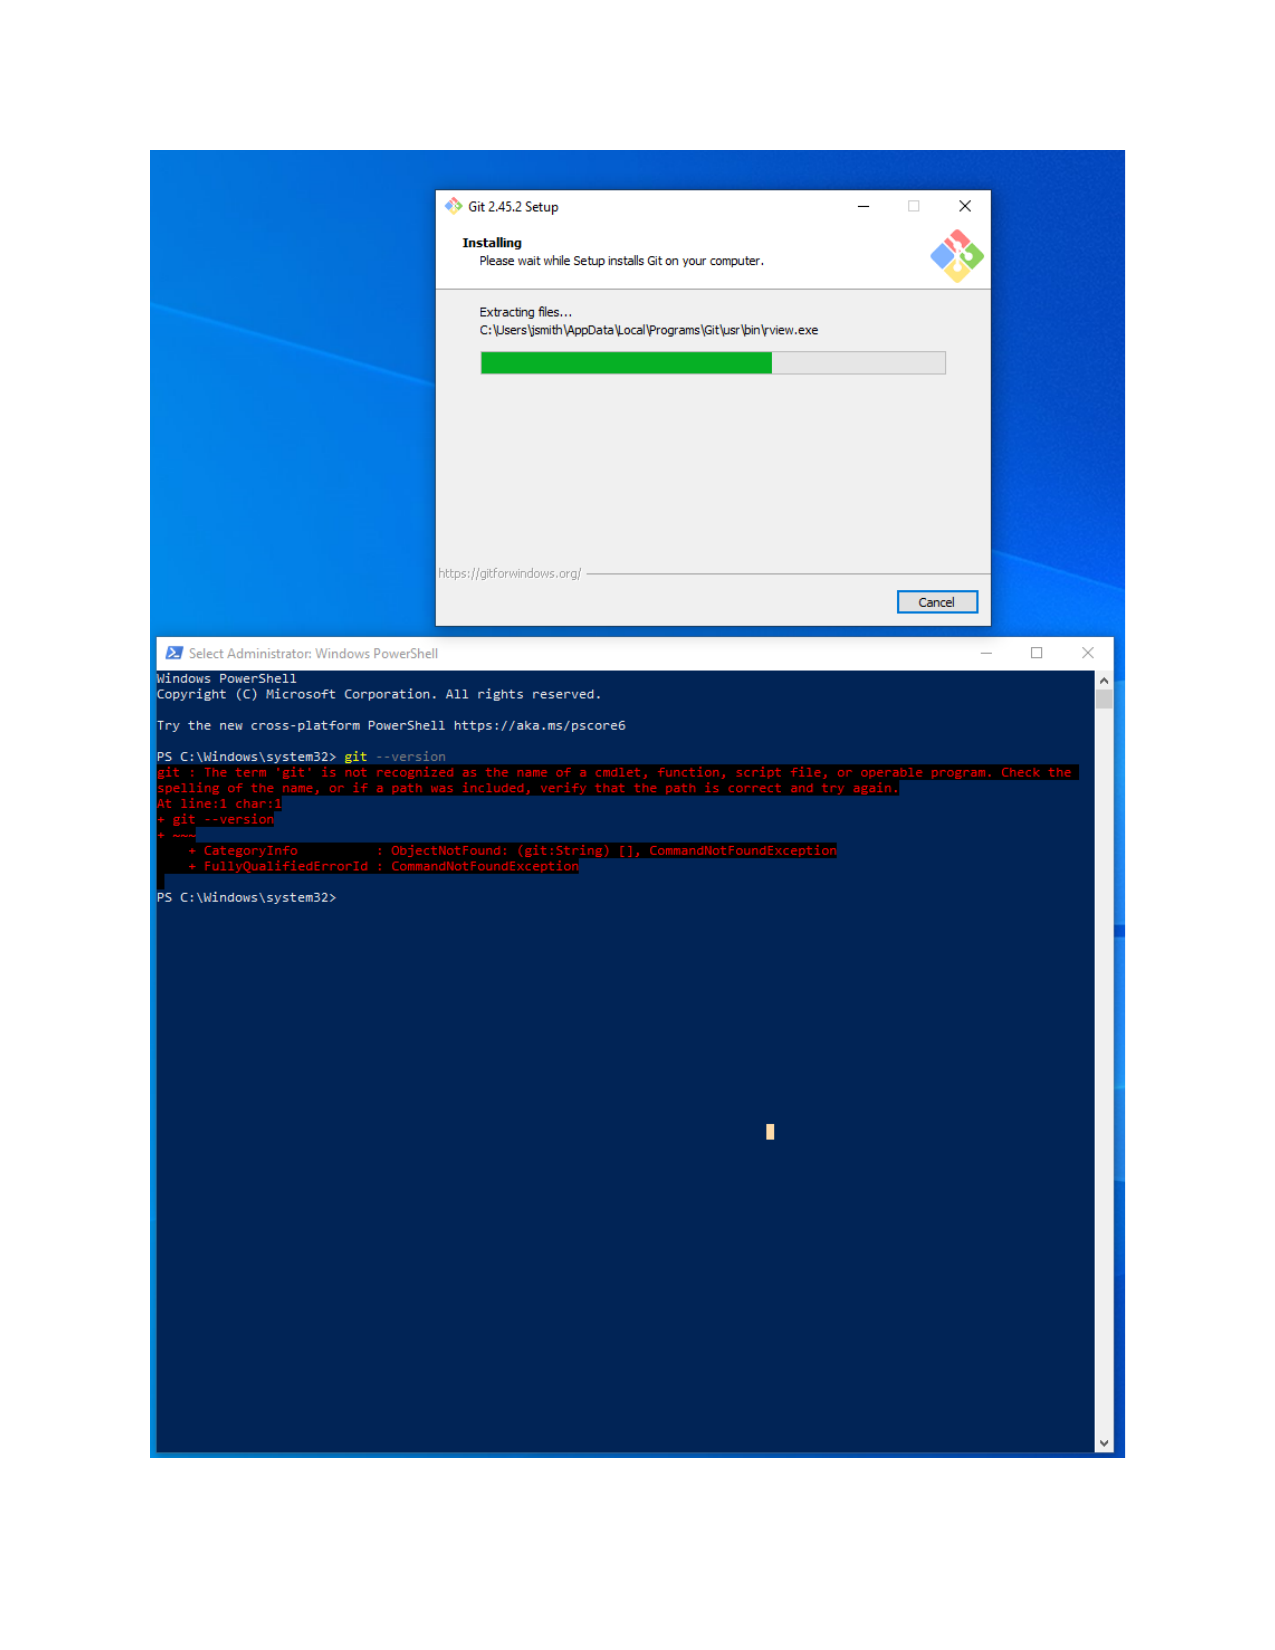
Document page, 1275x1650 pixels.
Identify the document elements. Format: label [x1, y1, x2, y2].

picture [150, 150, 1125, 1458]
